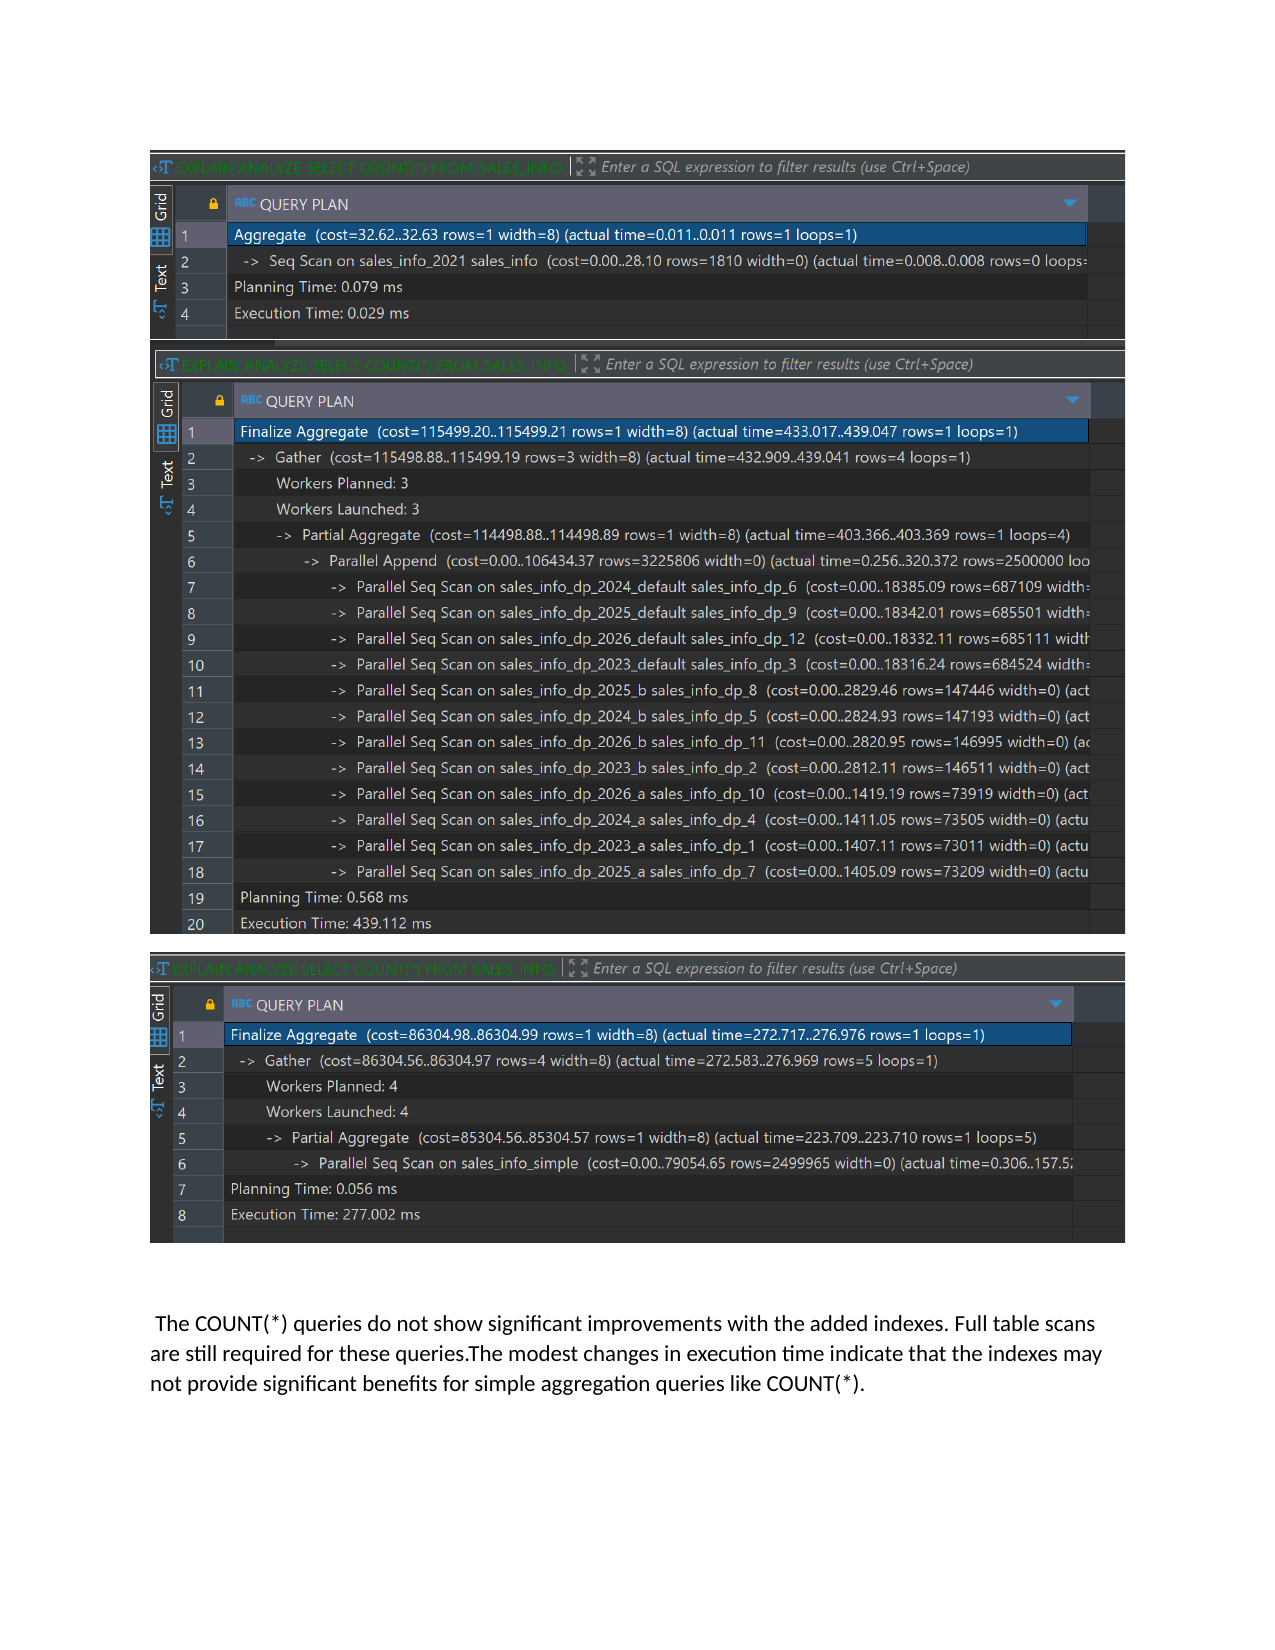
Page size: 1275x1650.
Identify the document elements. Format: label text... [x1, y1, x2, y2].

text The COUNT(*) queries do not show significant improvements with the added indexes. Full table scans are still required for these queries.The modest changes in execution time indicate that the indexes may not provide significant benefits for simple aggregation queries like COUNT(*). [150, 1309, 1125, 1397]
picture [150, 952, 1125, 1243]
picture [150, 150, 1125, 339]
picture [150, 340, 1125, 934]
